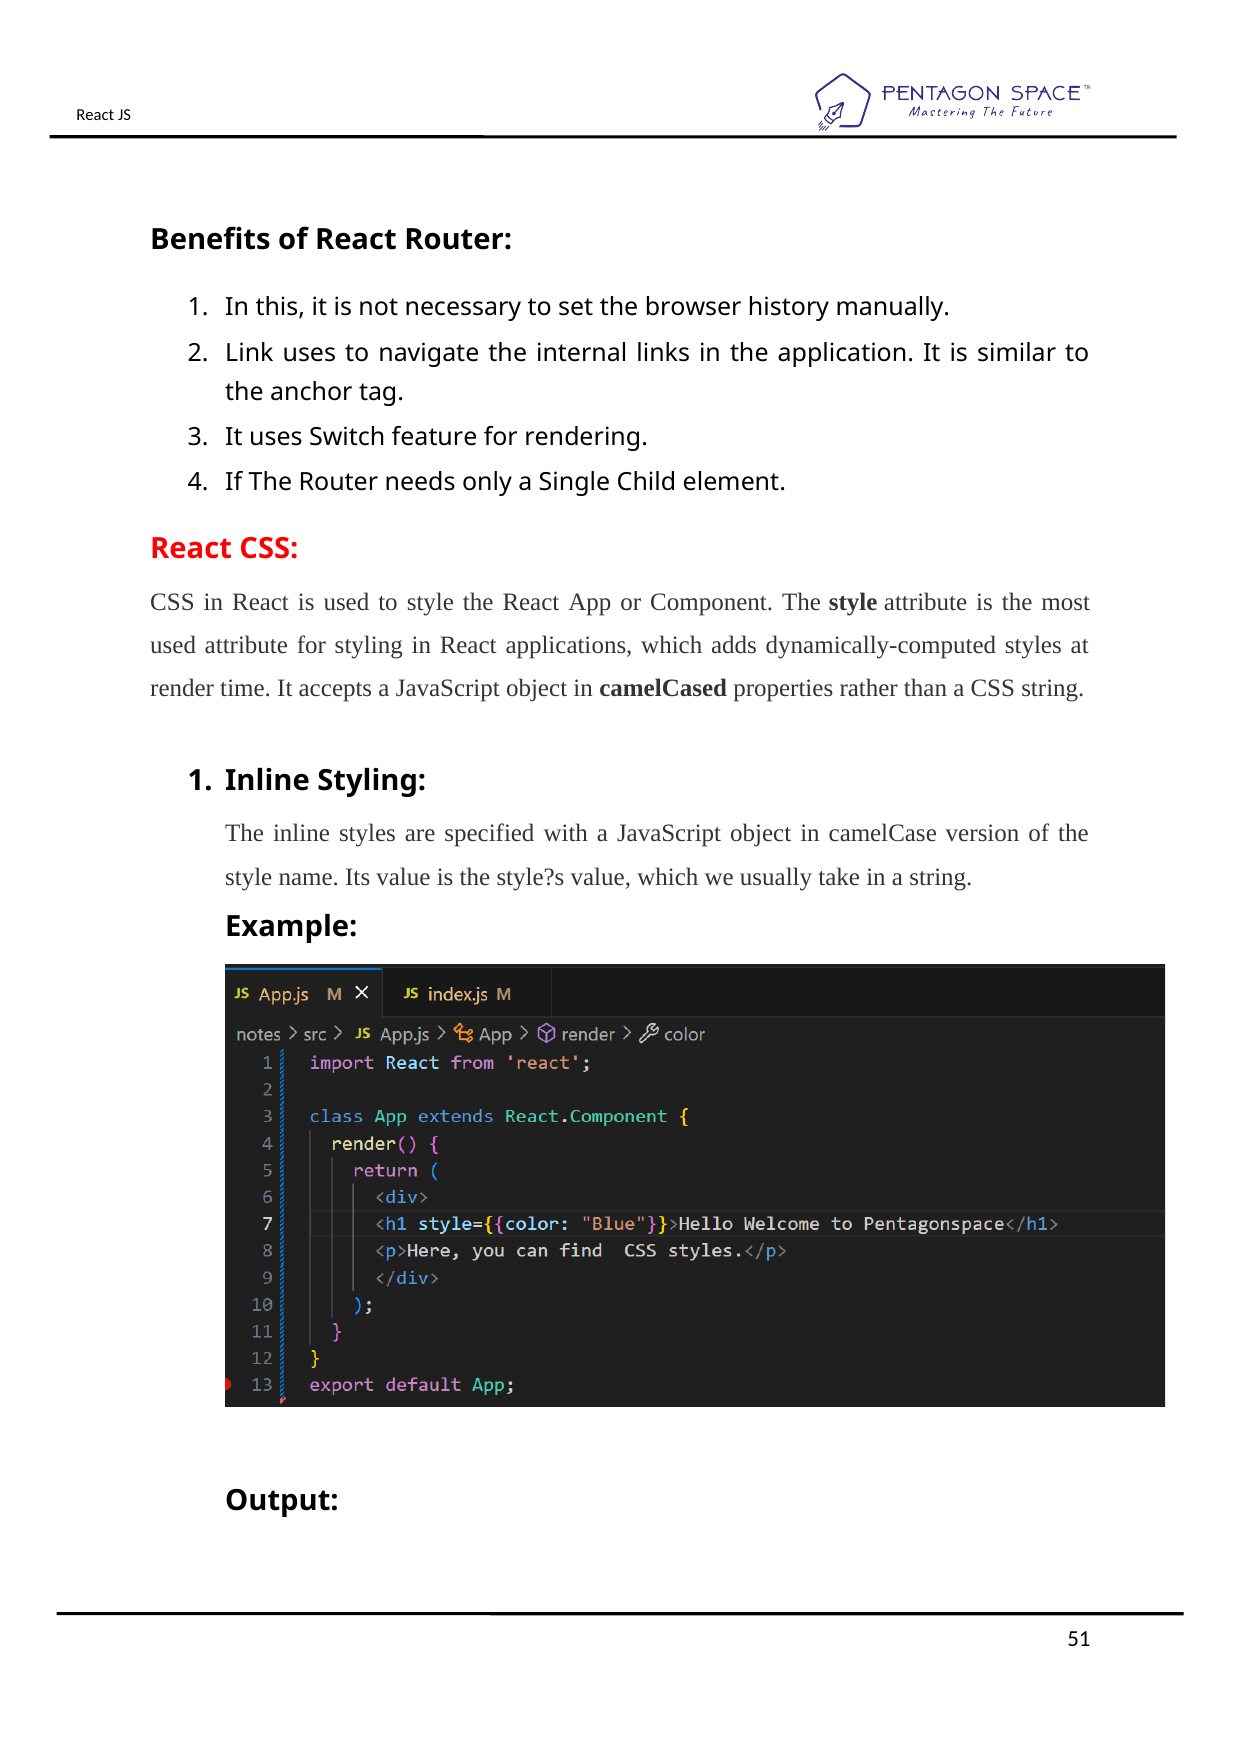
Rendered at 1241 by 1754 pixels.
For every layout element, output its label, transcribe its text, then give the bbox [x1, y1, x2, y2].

list In this, it is not necessary to set the browser history manually. [187, 284, 1090, 323]
picture [815, 73, 1091, 131]
list Link uses to navigate the internal links in the application. It is similar to the anchor tag. [187, 329, 1090, 407]
text React CSS: [150, 527, 1090, 567]
list Inline Styling: [187, 759, 1090, 799]
list Output: [225, 1479, 1090, 1519]
text CSS in React is used to style the React App or Component. The style attribute is the most used attribute for styling in React applications, which adds dynamically-computed styles at render time. It accepts a JavaScript object in camelCased properties rather than a CSS string. [150, 658, 1090, 702]
text Benefits of React Router: [150, 218, 1090, 258]
picture [225, 964, 1166, 1407]
list If The Router needs only a Single Child element. [187, 459, 1090, 498]
list Example: [225, 905, 1090, 944]
list The inline styles are specified with a JavaScript object in camelCase version of the style name. Its value is the style?s value, which we usually take in a string. [225, 847, 1090, 890]
text CSS in React is used to style the React App or Component. The style attribute is the most used attribute for styling in React applications, which adds dynamically-computed styles at render time. It accepts a JavaScript object in camelCased properties rather than a CSS string. [150, 587, 1090, 630]
list It uses Switch feature for rendering. [187, 413, 1090, 453]
